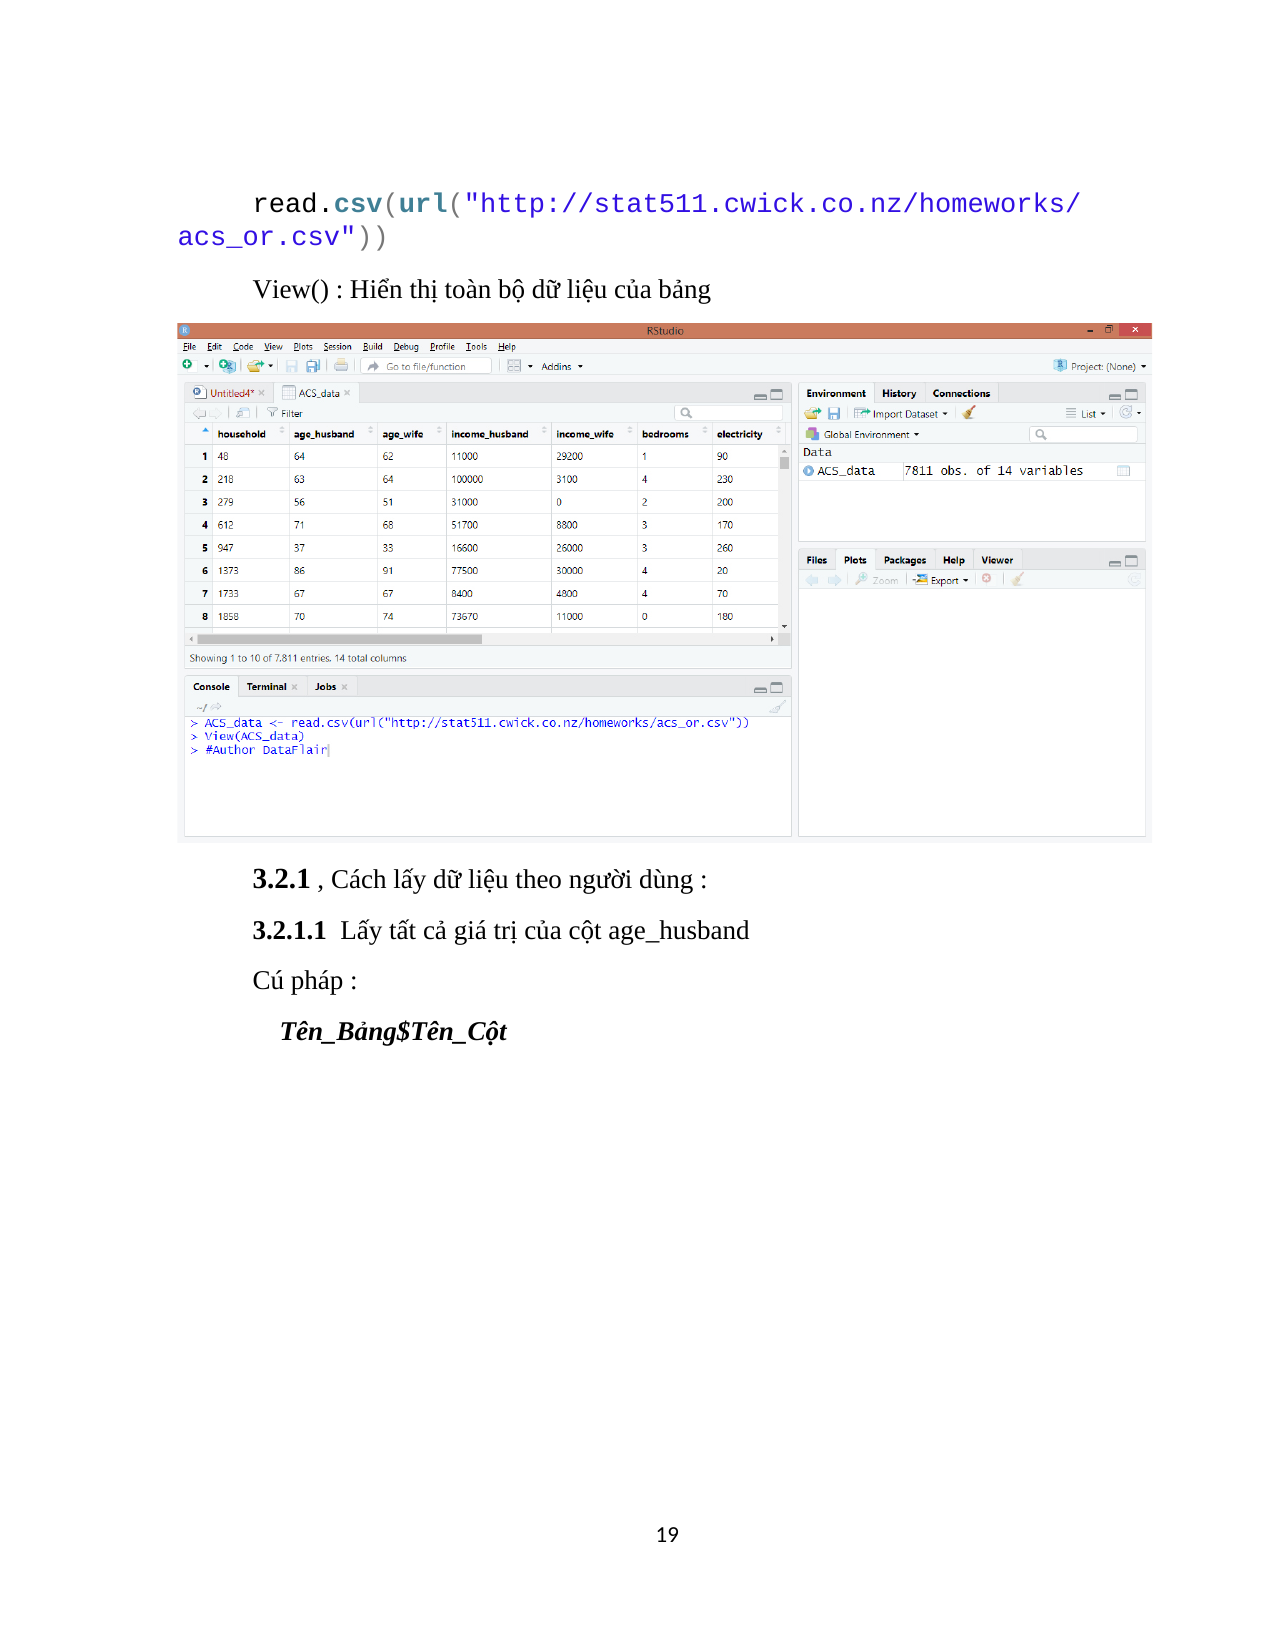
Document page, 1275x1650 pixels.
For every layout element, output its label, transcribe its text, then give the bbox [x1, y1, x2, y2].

text View() : Hiển thị toàn bộ dữ liệu của bảng [177, 273, 1157, 304]
text read.csv(url("http://stat511.cwick.co.nz/homeworks/acs_or.csv")) [177, 190, 1157, 254]
picture [177, 323, 1153, 843]
text Tên_Bảng$Tên_Cột [177, 1015, 1157, 1046]
text Cú pháp : [177, 964, 1157, 996]
text 3.2.1.1 Lấy tất cả giá trị của cột age_husband [177, 914, 1157, 945]
text 3.2.1 , Cách lấy dữ liệu theo người dùng : [177, 861, 1157, 895]
